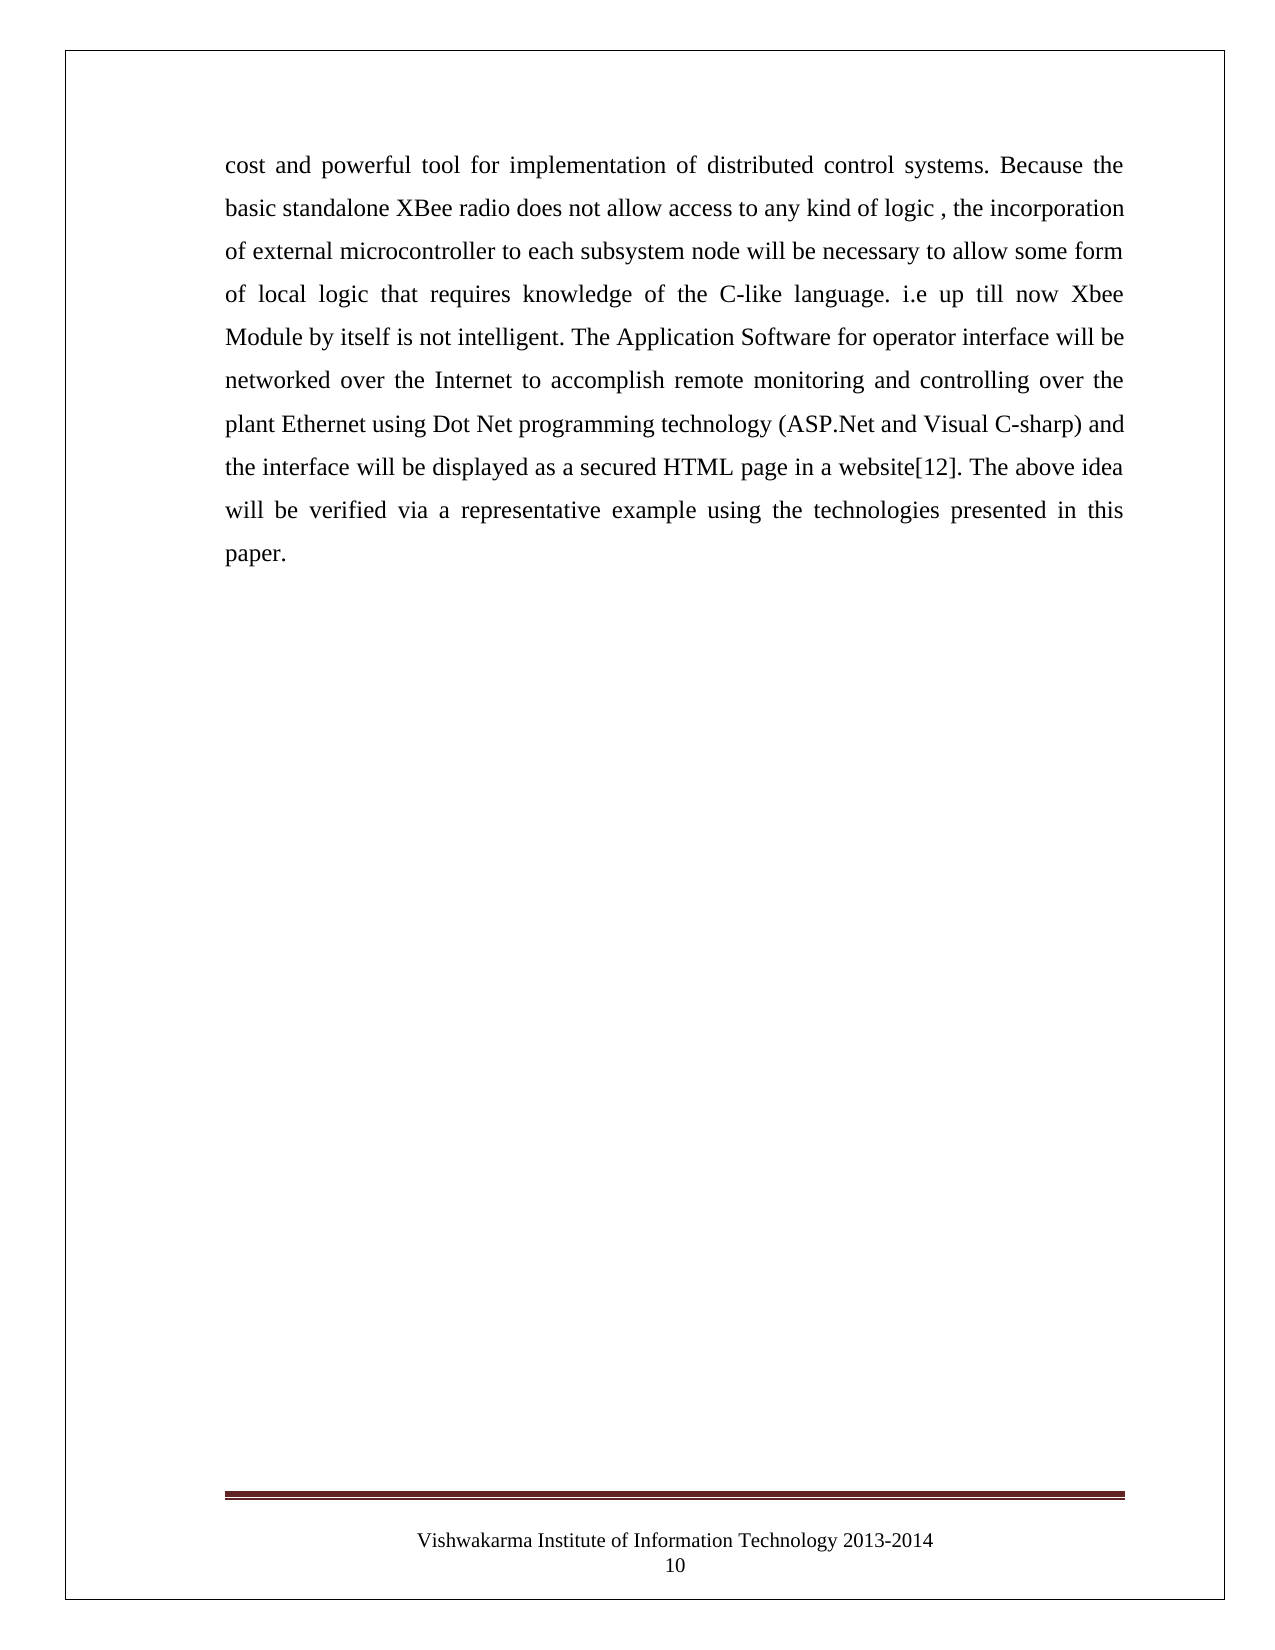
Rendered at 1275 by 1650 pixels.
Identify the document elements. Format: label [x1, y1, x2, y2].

text [225, 150, 1125, 567]
